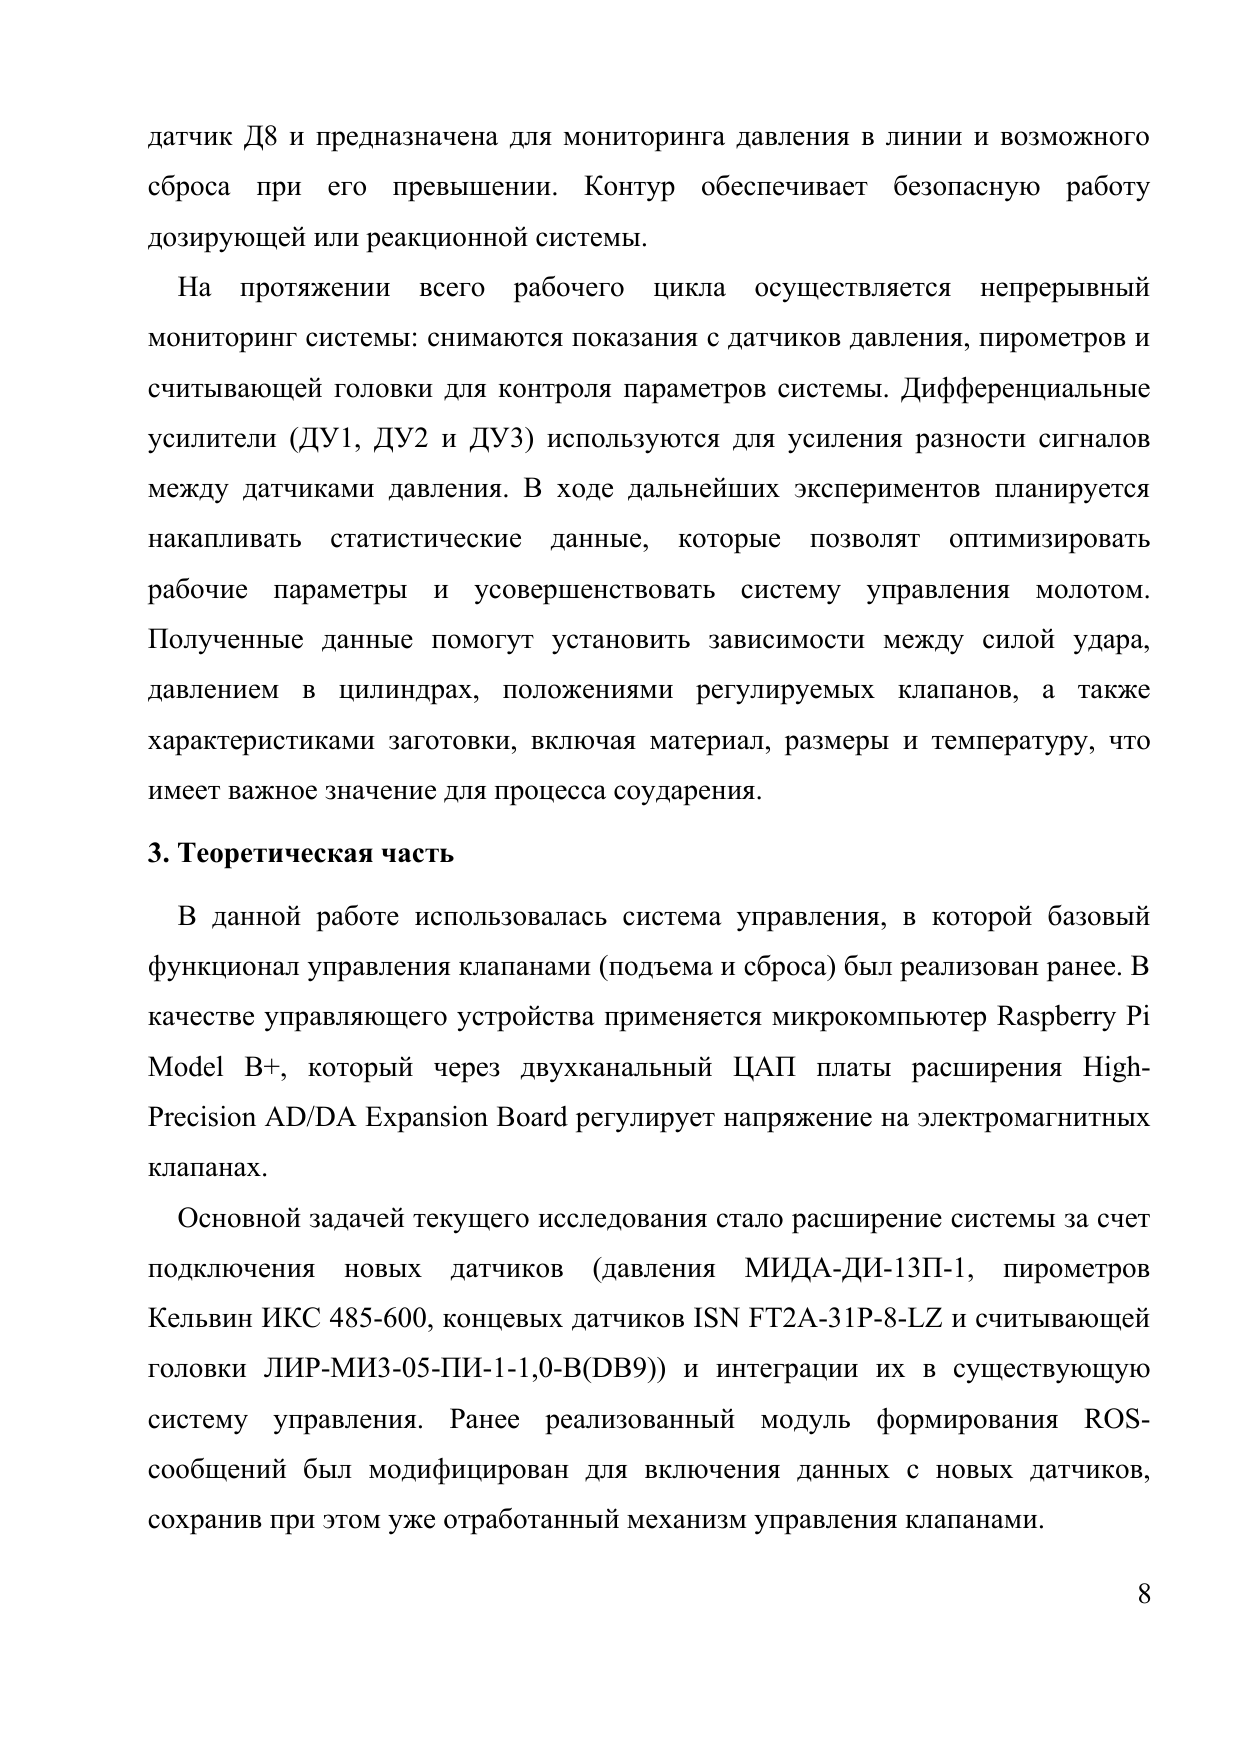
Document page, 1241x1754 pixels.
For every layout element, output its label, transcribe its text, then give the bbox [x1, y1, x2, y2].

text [148, 118, 1152, 252]
subtitle Теоретическая часть [148, 835, 1152, 868]
text В данной работе использовалась система управления, в которой базовый функционал управления клапанами (подъема и сброса) был реализован ранее. В качестве управляющего устройства применяется микрокомпьютер Raspberry Pi Model B+, который через двухканальный ЦАП платы расширения High-Precision AD/DA Expansion Board регулирует напряжение на электромагнитных клапанах. [148, 898, 1152, 1183]
text На протяжении всего рабочего цикла осуществляется непрерывный мониторинг системы: снимаются показания с датчиков давления, пирометров и считывающей головки для контроля параметров системы. Дифференциальные усилители (ДУ1, ДУ2 и ДУ3) используются для усиления разности сигналов между датчиками давления. В ходе дальнейших экспериментов планируется накапливать статистические данные, которые позволят оптимизировать рабочие параметры и усовершенствовать систему управления молотом. Полученные данные помогут установить зависимости между силой удара, давлением в цилиндрах, положениями регулируемых клапанов, а также характеристиками заготовки, включая материал, размеры и температуру, что имеет важное значение для процесса соударения. [148, 269, 1152, 806]
text Основной задачей текущего исследования стало расширение системы за счет подключения новых датчиков (давления МИДА-ДИ-13П-1, пирометров Кельвин ИКС 485-600, концевых датчиков ISN FT2A-31P-8-LZ и считывающей головки ЛИР-МИ3-05-ПИ-1-1,0-B(DB9)) и интеграции их в существующую систему управления. Ранее реализованный модуль формирования ROS-сообщений был модифицирован для включения данных с новых датчиков, сохранив при этом уже отработанный механизм управления клапанами. [148, 1200, 1152, 1535]
